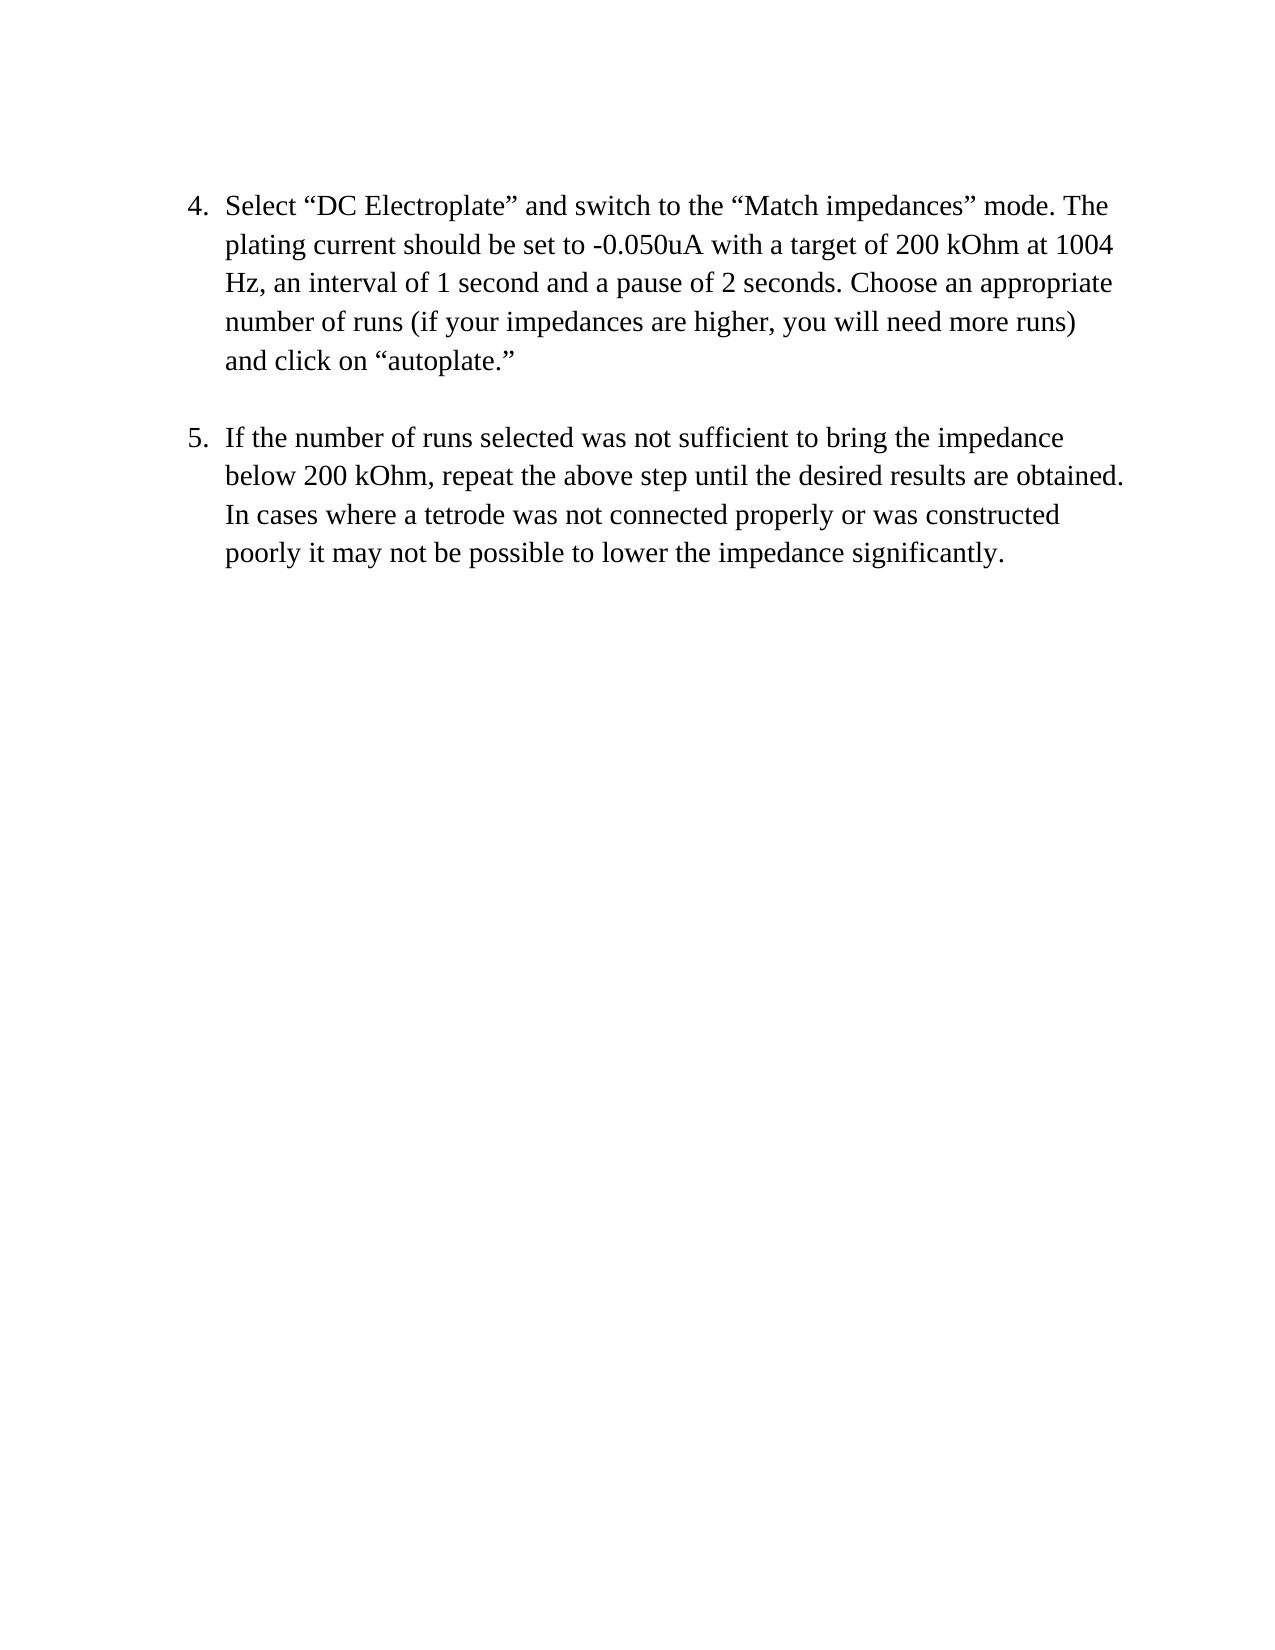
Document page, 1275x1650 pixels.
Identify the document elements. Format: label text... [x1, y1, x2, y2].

list If the number of runs selected was not sufficient to bring the impedance below 200 kOhm, repeat the above step until the desired results are obtained. In cases where a tetrode was not connected properly or was constructed poorly it may not be possible to lower the impedance significantly. [187, 420, 1125, 569]
list Select “DC Electroplate” and switch to the “Match impedances” mode. The plating current should be set to -0.050uA with a target of 200 kOhm at 1004 Hz, an interval of 1 second and a pause of 2 seconds. Choose an appropriate number of runs (if your impedances are higher, you will need more runs) and click on “autoplate.” [187, 188, 1125, 376]
